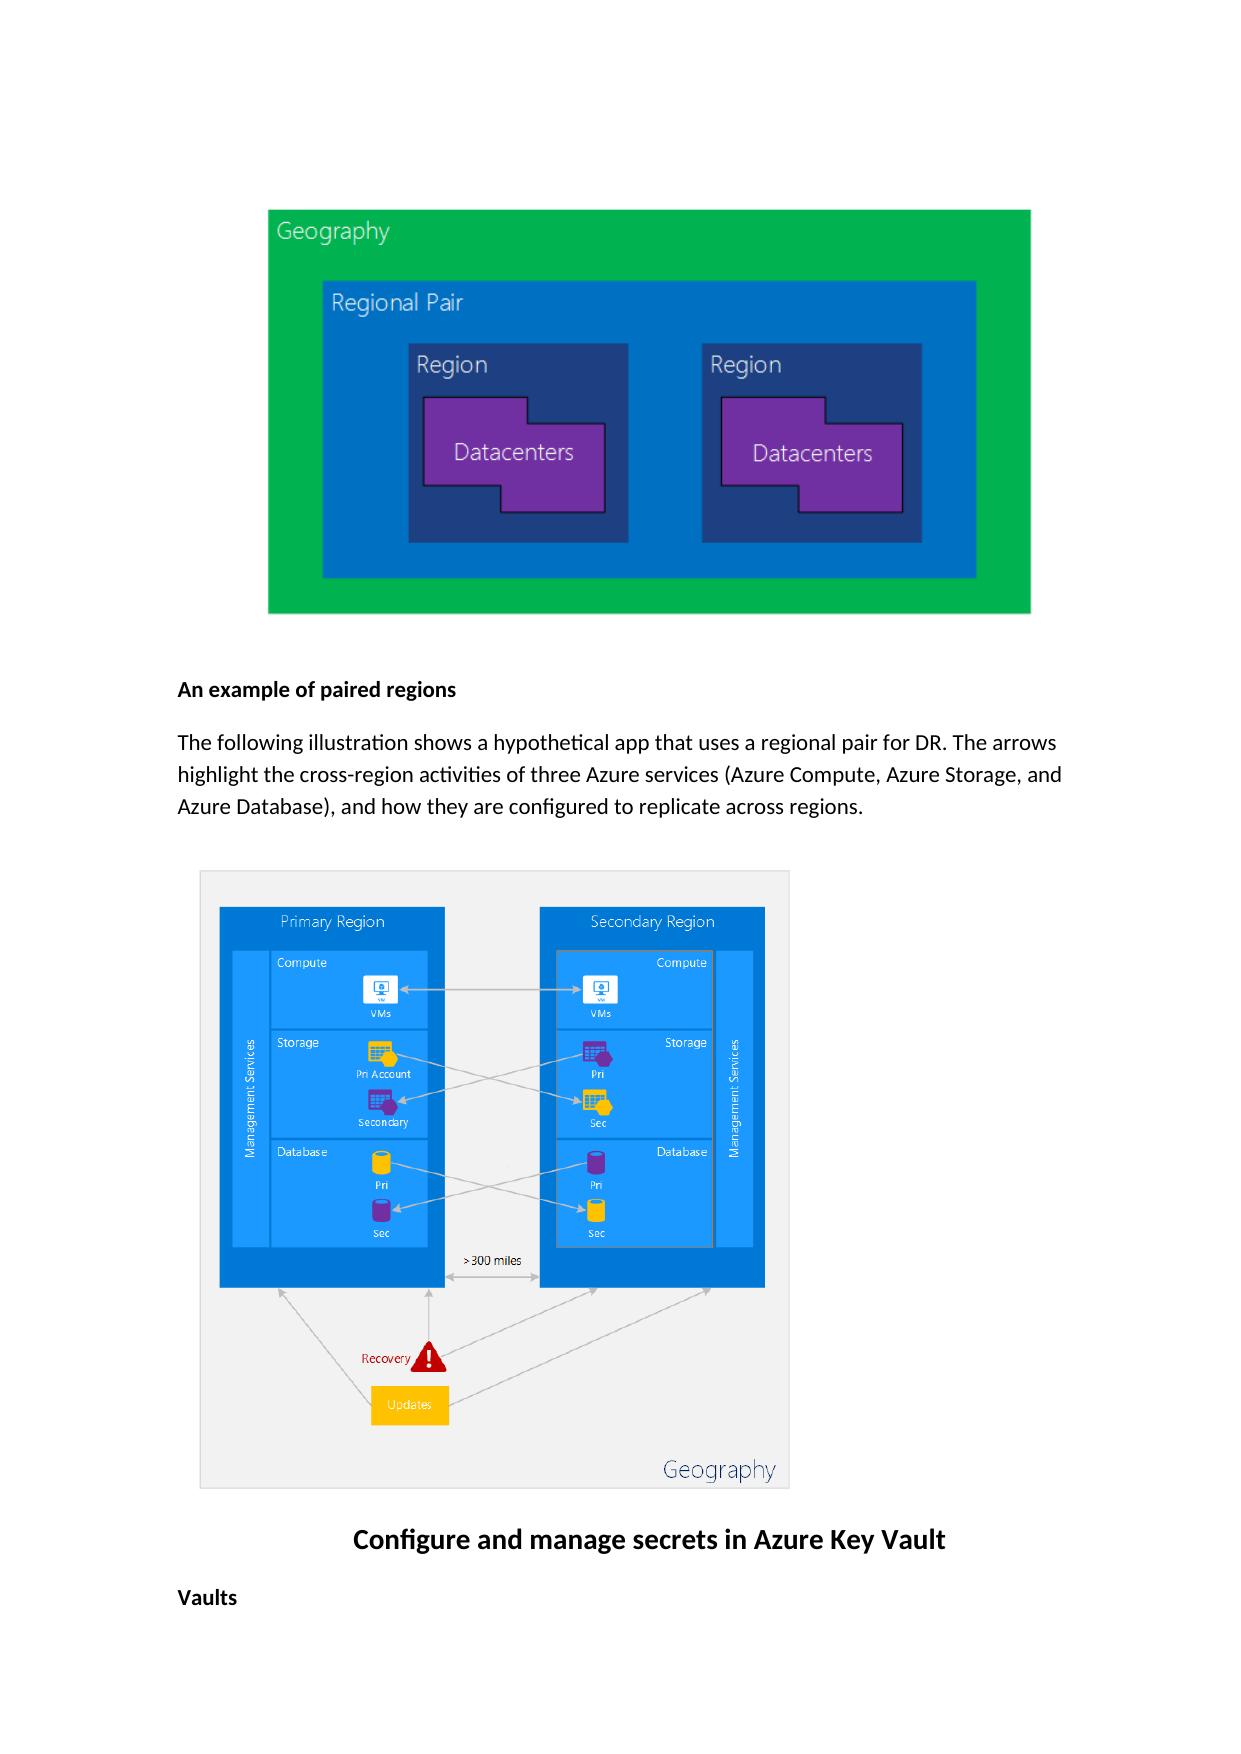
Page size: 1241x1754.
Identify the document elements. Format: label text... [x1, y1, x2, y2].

picture [177, 845, 812, 1496]
text Vaults [177, 1583, 1122, 1611]
picture [177, 177, 1123, 651]
text An example of paired regions [177, 675, 1122, 703]
text The following illustration shows a hypothetical app that uses a regional pair for DR. The arrows highlight the cross-region activities of three Azure services (Azure Compute, Azure Storage, and Azure Database), and how they are configured to replicate across regions. [177, 728, 1122, 821]
text Configure and manage secrets in Azure Key Vault [177, 1521, 1122, 1557]
